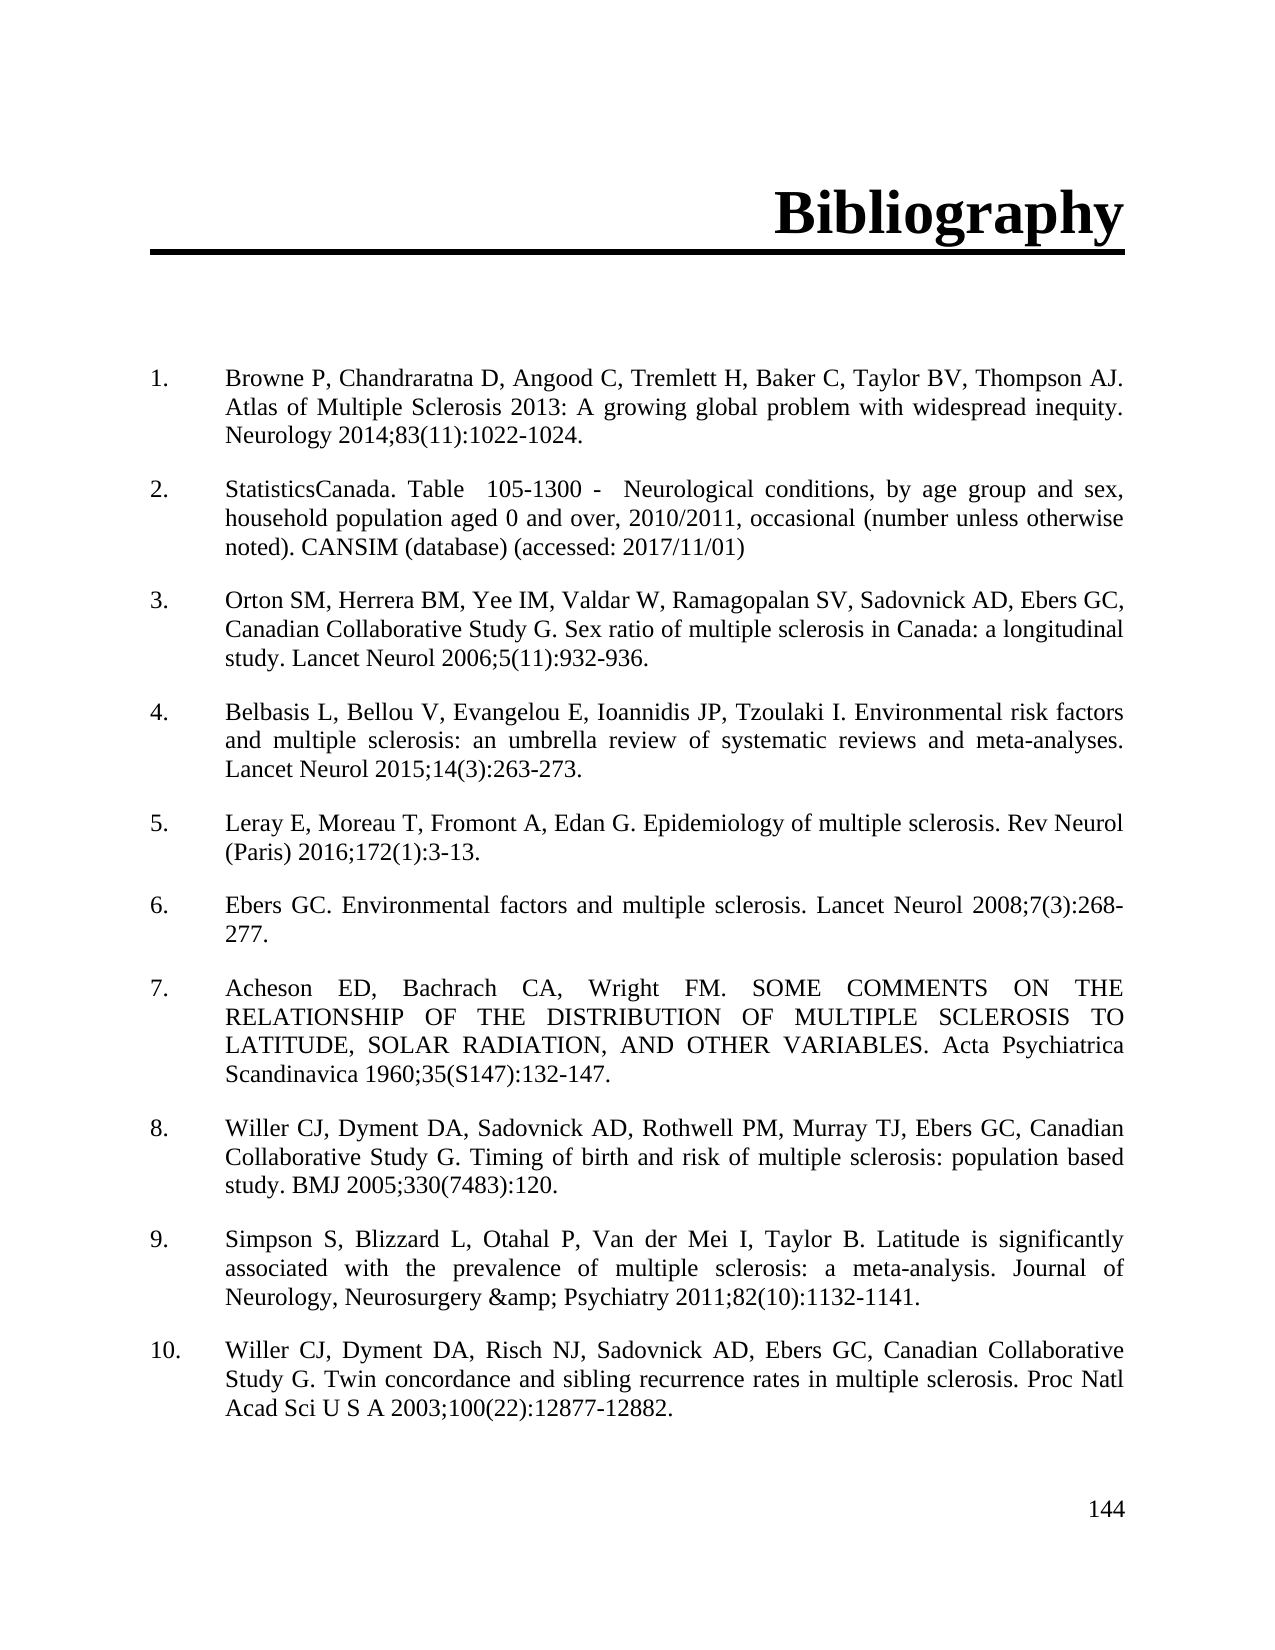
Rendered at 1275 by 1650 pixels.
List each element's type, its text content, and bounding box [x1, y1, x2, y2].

text 10. Willer CJ, Dyment DA, Risch NJ, Sadovnick AD, Ebers GC, Canadian Collaborative Study G. Twin concordance and sibling recurrence rates in multiple sclerosis. Proc Natl Acad Sci U S A 2003;100(22):12877-12882. [150, 1335, 1125, 1422]
text 5. Leray E, Moreau T, Fromont A, Edan G. Epidemiology of multiple sclerosis. Rev Neurol (Paris) 2016;172(1):3-13. [150, 808, 1125, 865]
text 4. Belbasis L, Bellou V, Evangelou E, Ioannidis JP, Tzoulaki I. Environmental risk factors and multiple sclerosis: an umbrella review of systematic reviews and meta-analyses. Lancet Neurol 2015;14(3):263-273. [150, 697, 1125, 783]
text 8. Willer CJ, Dyment DA, Sadovnick AD, Rothwell PM, Murray TJ, Ebers GC, Canadian Collaborative Study G. Timing of birth and risk of multiple sclerosis: population based study. BMJ 2005;330(7483):120. [150, 1113, 1125, 1199]
text 1. Browne P, Chandraratna D, Angood C, Tremlett H, Baker C, Taylor BV, Thompson AJ. Atlas of Multiple Sclerosis 2013: A growing global problem with widespread inequity. Neurology 2014;83(11):1022-1024. [150, 363, 1125, 449]
text 3. Orton SM, Herrera BM, Yee IM, Valdar W, Ramagopalan SV, Sadovnick AD, Ebers GC, Canadian Collaborative Study G. Sex ratio of multiple sclerosis in Canada: a longitudinal study. Lancet Neurol 2006;5(11):932-936. [150, 585, 1125, 672]
text 7. Acheson ED, Bachrach CA, Wright FM. SOME COMMENTS ON THE RELATIONSHIP OF THE DISTRIBUTION OF MULTIPLE SCLEROSIS TO LATITUDE, SOLAR RADIATION, AND OTHER VARIABLES. Acta Psychiatrica Scandinavica 1960;35(S147):132-147. [150, 973, 1125, 1088]
text Bibliography [150, 175, 1125, 249]
text 9. Simpson S, Blizzard L, Otahal P, Van der Mei I, Taylor B. Latitude is significantly associated with the prevalence of multiple sclerosis: a meta-analysis. Journal of Neurology, Neurosurgery &amp; Psychiatry 2011;82(10):1132-1141. [150, 1224, 1125, 1310]
text 2. StatisticsCanada. Table 105-1300 - Neurological conditions, by age group and sex, household population aged 0 and over, 2010/2011, occasional (number unless otherwise noted). CANSIM (database) (accessed: 2017/11/01) [150, 474, 1125, 560]
text 6. Ebers GC. Environmental factors and multiple sclerosis. Lancet Neurol 2008;7(3):268-277. [150, 890, 1125, 948]
